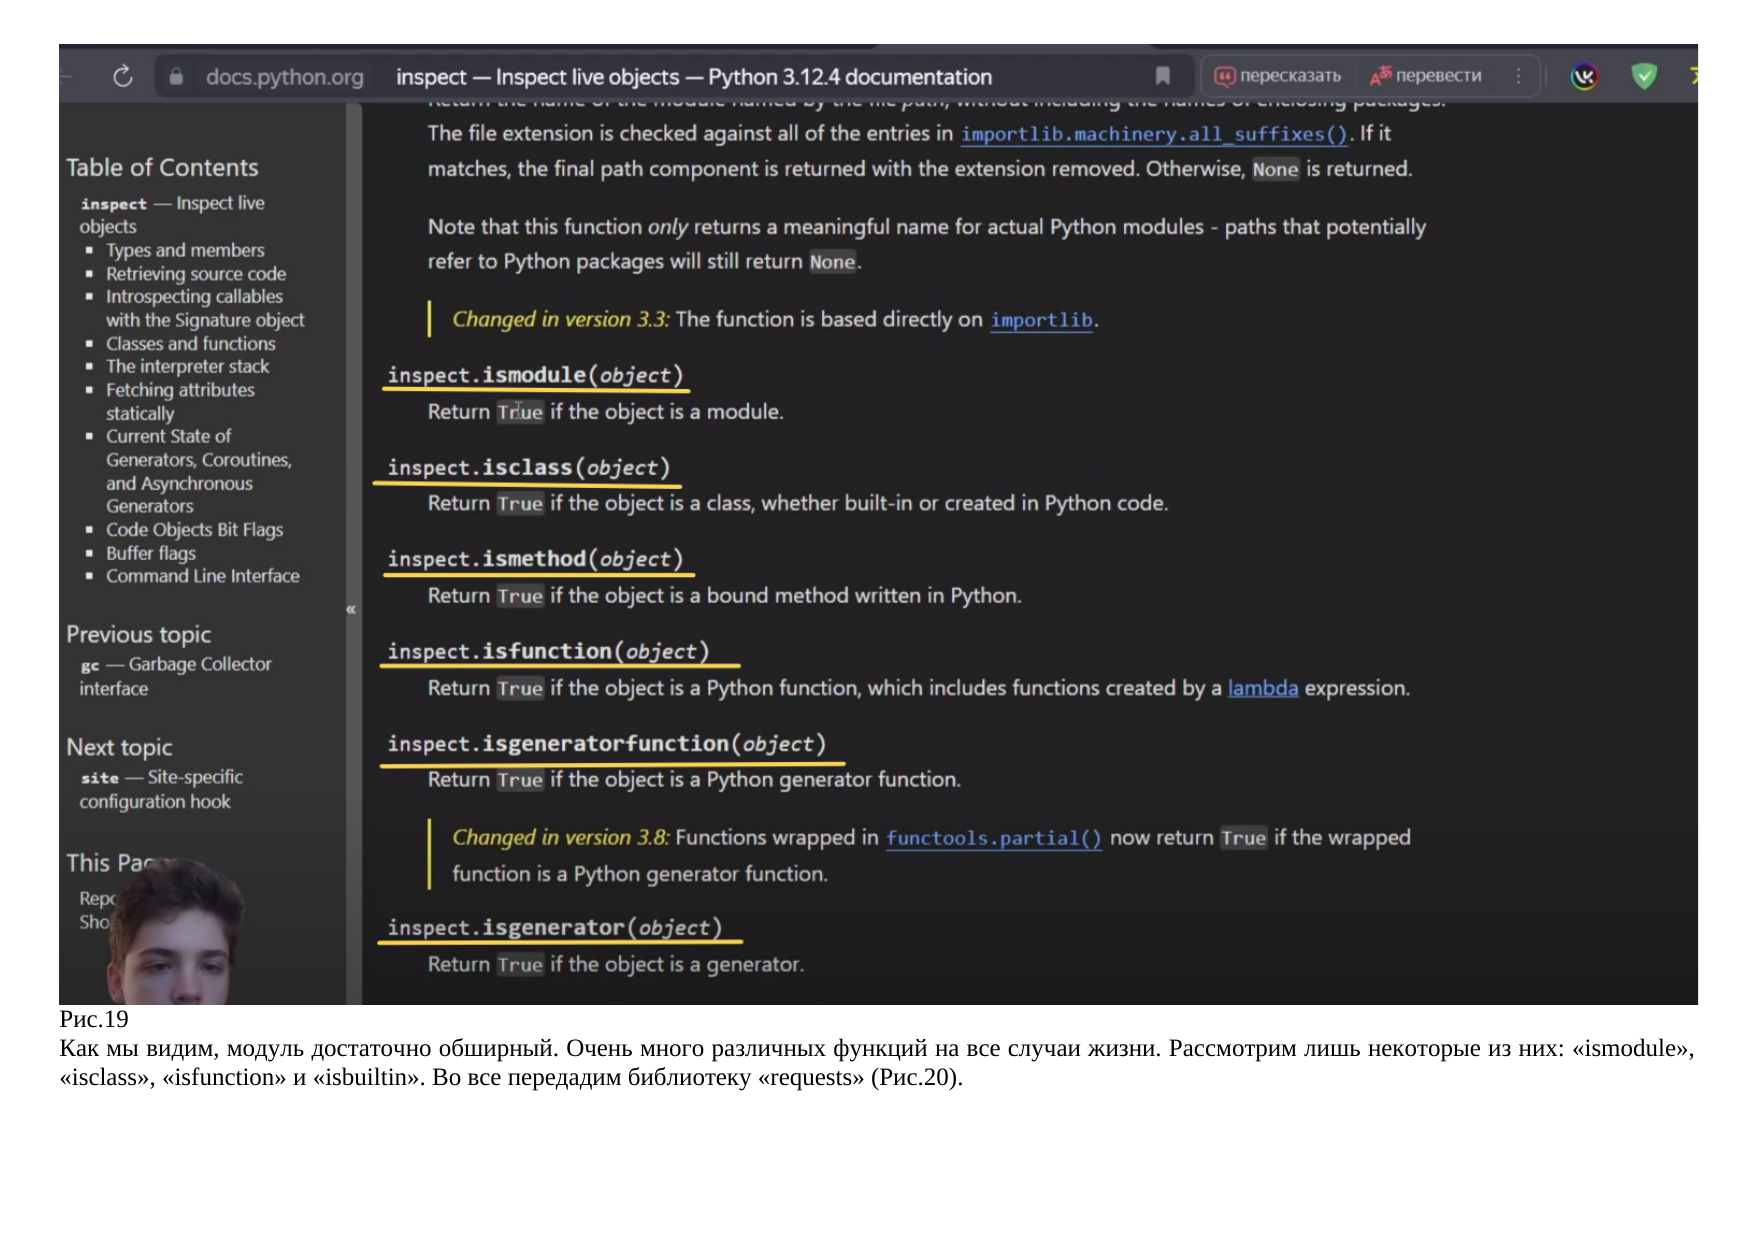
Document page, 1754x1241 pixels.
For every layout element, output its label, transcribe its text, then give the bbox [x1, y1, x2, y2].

text Как мы видим, модуль достаточно обширный. Очень много различных функций на все случаи жизни. Рассмотрим лишь некоторые из них: «ismodule», «isclass», «isfunction» и «isbuiltin». Во все передадим библиотеку «requests» (Рис.20). [59, 1033, 1698, 1091]
text Рис.19 [59, 1005, 1698, 1033]
picture [59, 44, 1699, 1005]
